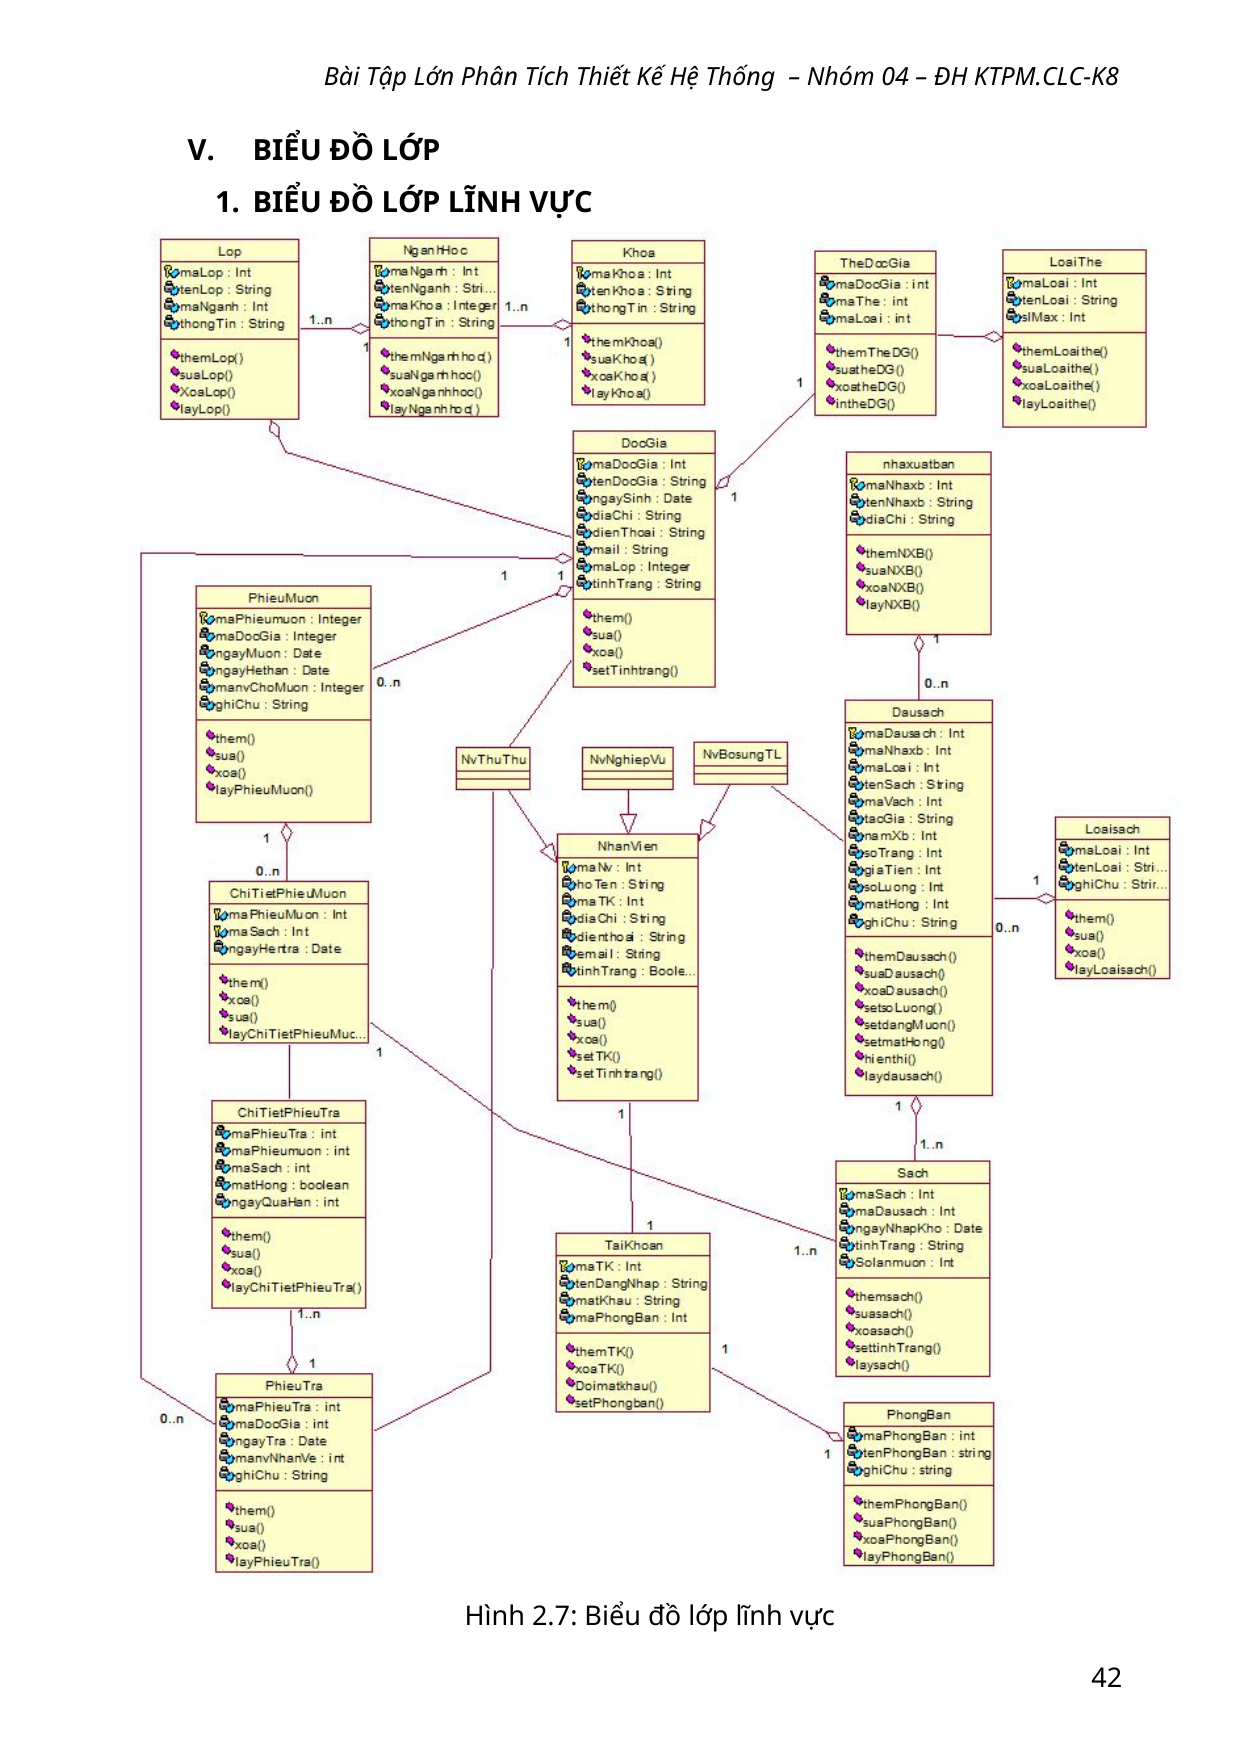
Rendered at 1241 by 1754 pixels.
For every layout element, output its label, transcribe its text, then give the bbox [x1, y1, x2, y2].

subtitle BIỂU ĐỒ LỚP LĨNH VỰC [215, 182, 1122, 221]
picture [88, 231, 1185, 1586]
text Hình 2.7: Biểu đồ lớp lĩnh vực [177, 1596, 1122, 1633]
subtitle BIỂU ĐỒ LỚP [215, 129, 1122, 169]
